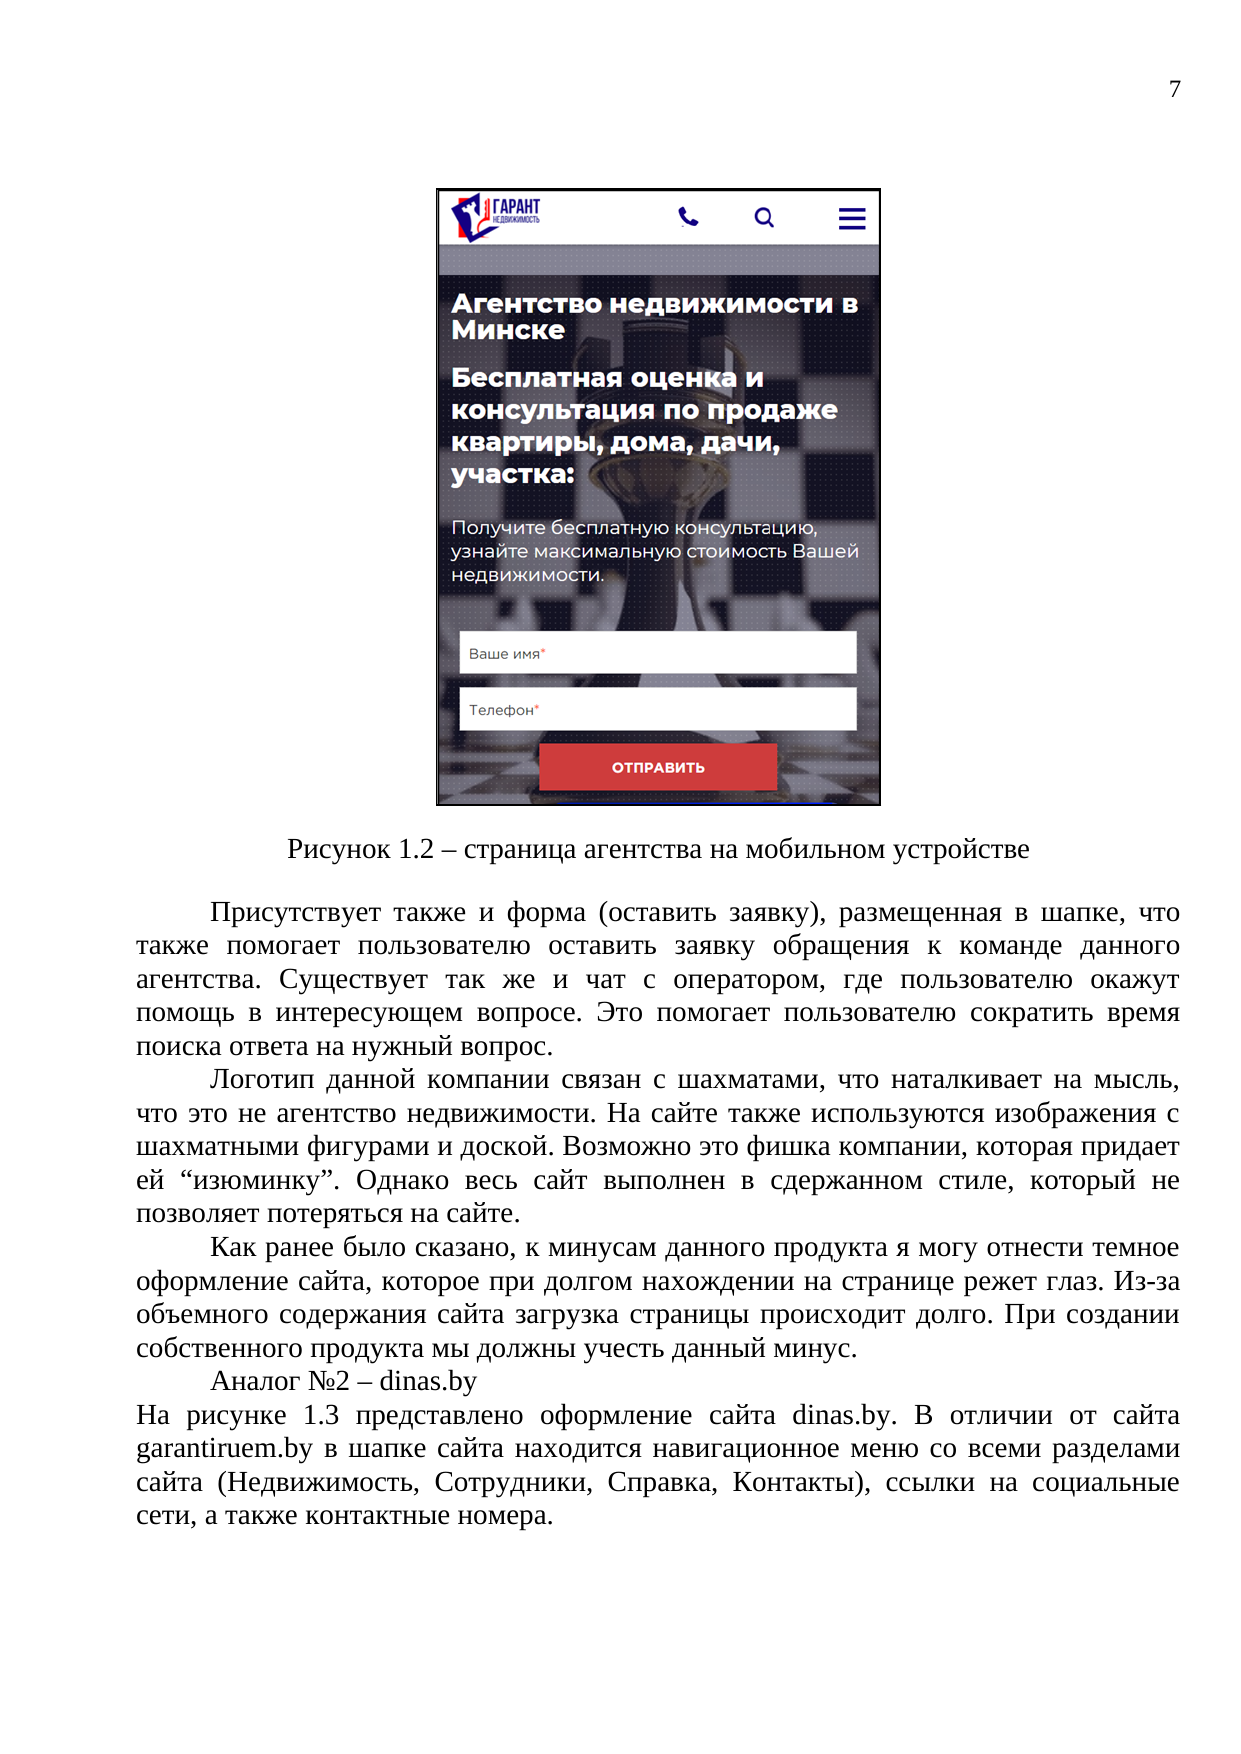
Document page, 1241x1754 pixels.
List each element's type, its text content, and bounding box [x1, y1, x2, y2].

text Как ранее было сказано, к минусам данного продукта я могу отнести темное оформление сайта, которое при долгом нахождении на странице режет глаз. Из-за объемного содержания сайта загрузка страницы происходит долго. При создании собственного продукта мы должны учесть данный минус. [136, 1229, 1181, 1363]
text Рисунок 1.2 – страница агентства на мобильном устройстве [136, 831, 1181, 864]
text Логотип данной компании связан с шахматами, что наталкивает на мысль, что это не агентство недвижимости. На сайте также используются изображения с шахматными фигурами и доской. Возможно это фишка компании, которая придает ей “изюминку”. Однако весь сайт выполнен в сдержанном стиле, который не позволяет потеряться на сайте. [136, 1061, 1181, 1229]
text На рисунке 1.3 представлено оформление сайта dinas.by. В отличии от сайта garantiruem.by в шапке сайта находится навигационное меню со всеми разделами сайта (Недвижимость, Сотрудники, Справка, Контакты), ссылки на социальные сети, а также контактные номера. [136, 1397, 1181, 1531]
picture [437, 190, 880, 804]
text Присутствует также и форма (оставить заявку), размещенная в шапке, что также помогает пользователю оставить заявку обращения к команде данного агентства. Существует так же и чат с оператором, где пользователю окажут помощь в интересующем вопросе. Это помогает пользователю сократить время поиска ответа на нужный вопрос. [136, 894, 1181, 1061]
text Аналог №2 – dinas.by [136, 1363, 1181, 1397]
